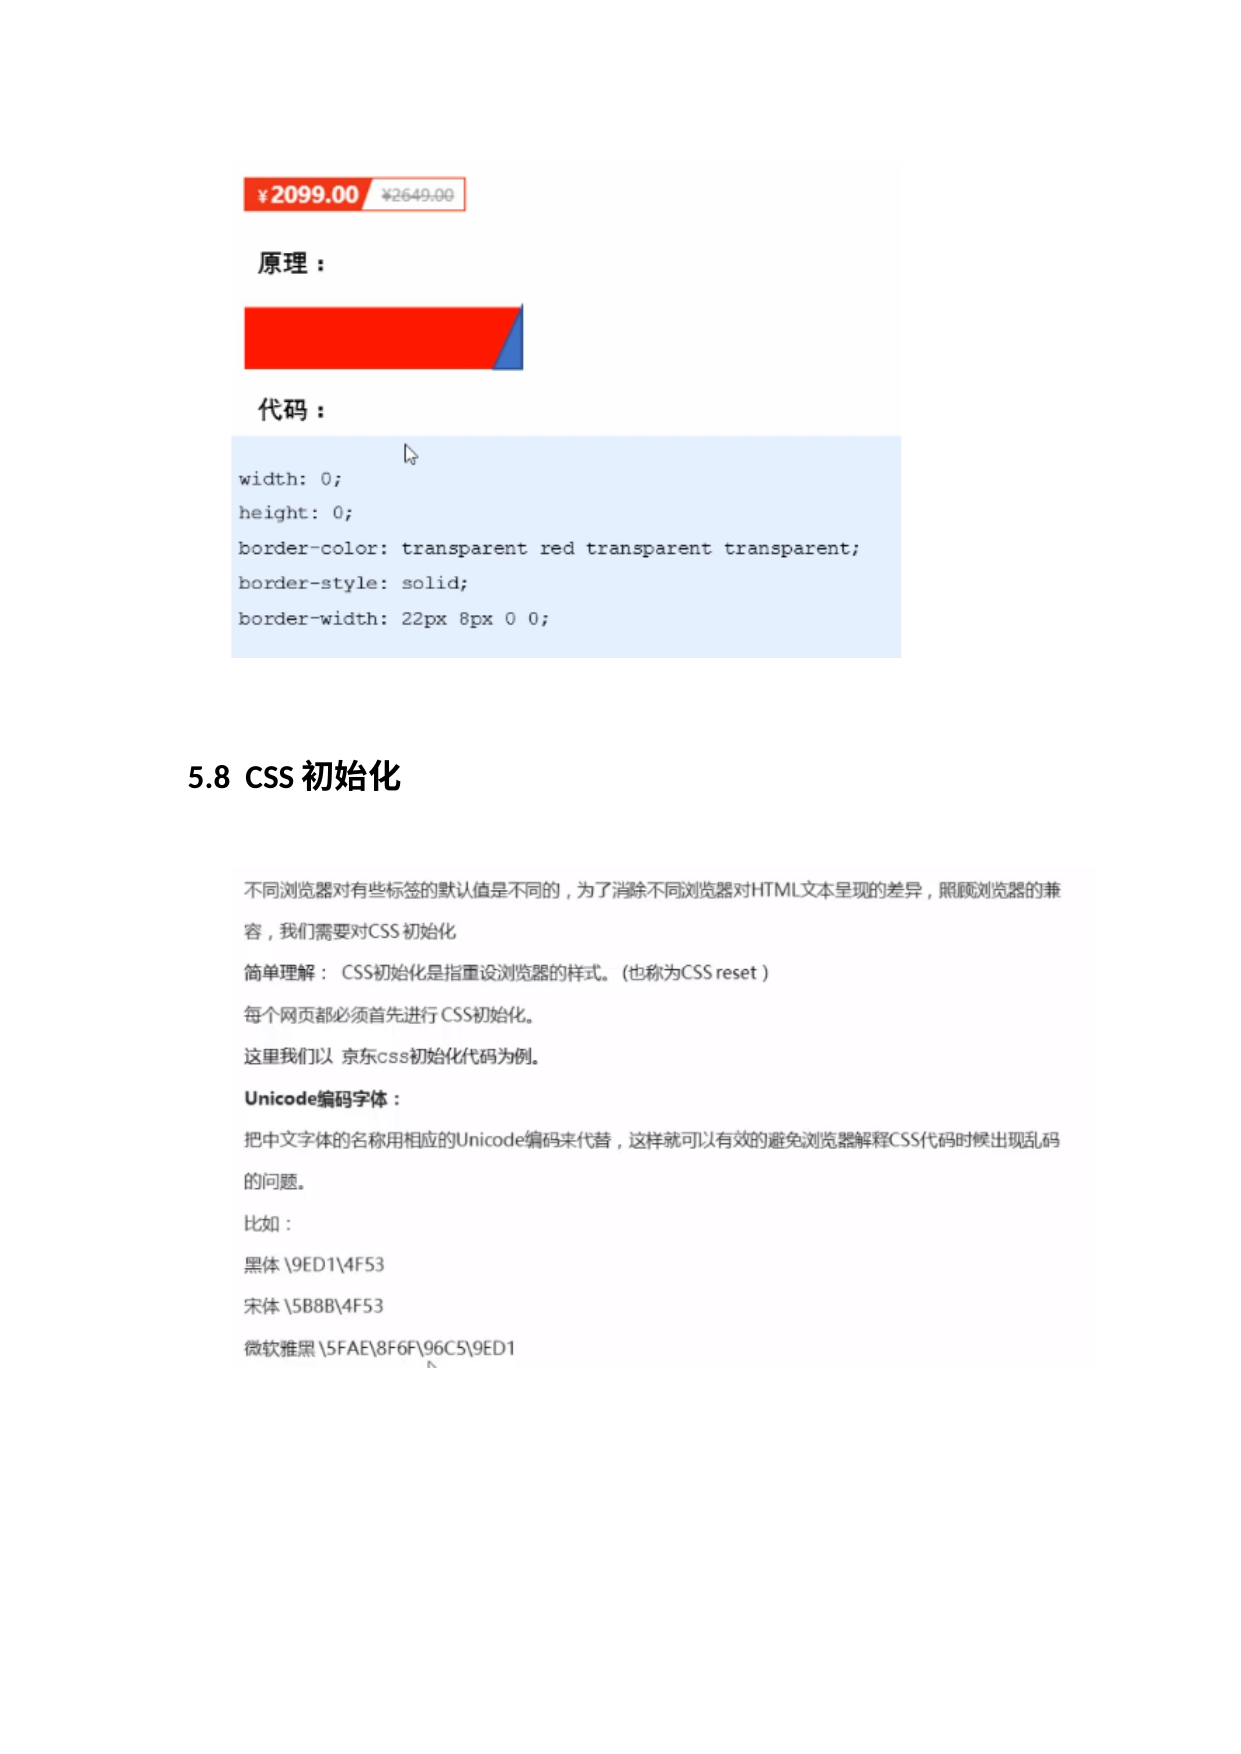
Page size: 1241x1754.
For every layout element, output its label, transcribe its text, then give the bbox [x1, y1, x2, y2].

picture [231, 868, 1097, 1368]
subtitle 5.8 CSS初始化 [187, 742, 1053, 807]
picture [231, 162, 902, 658]
